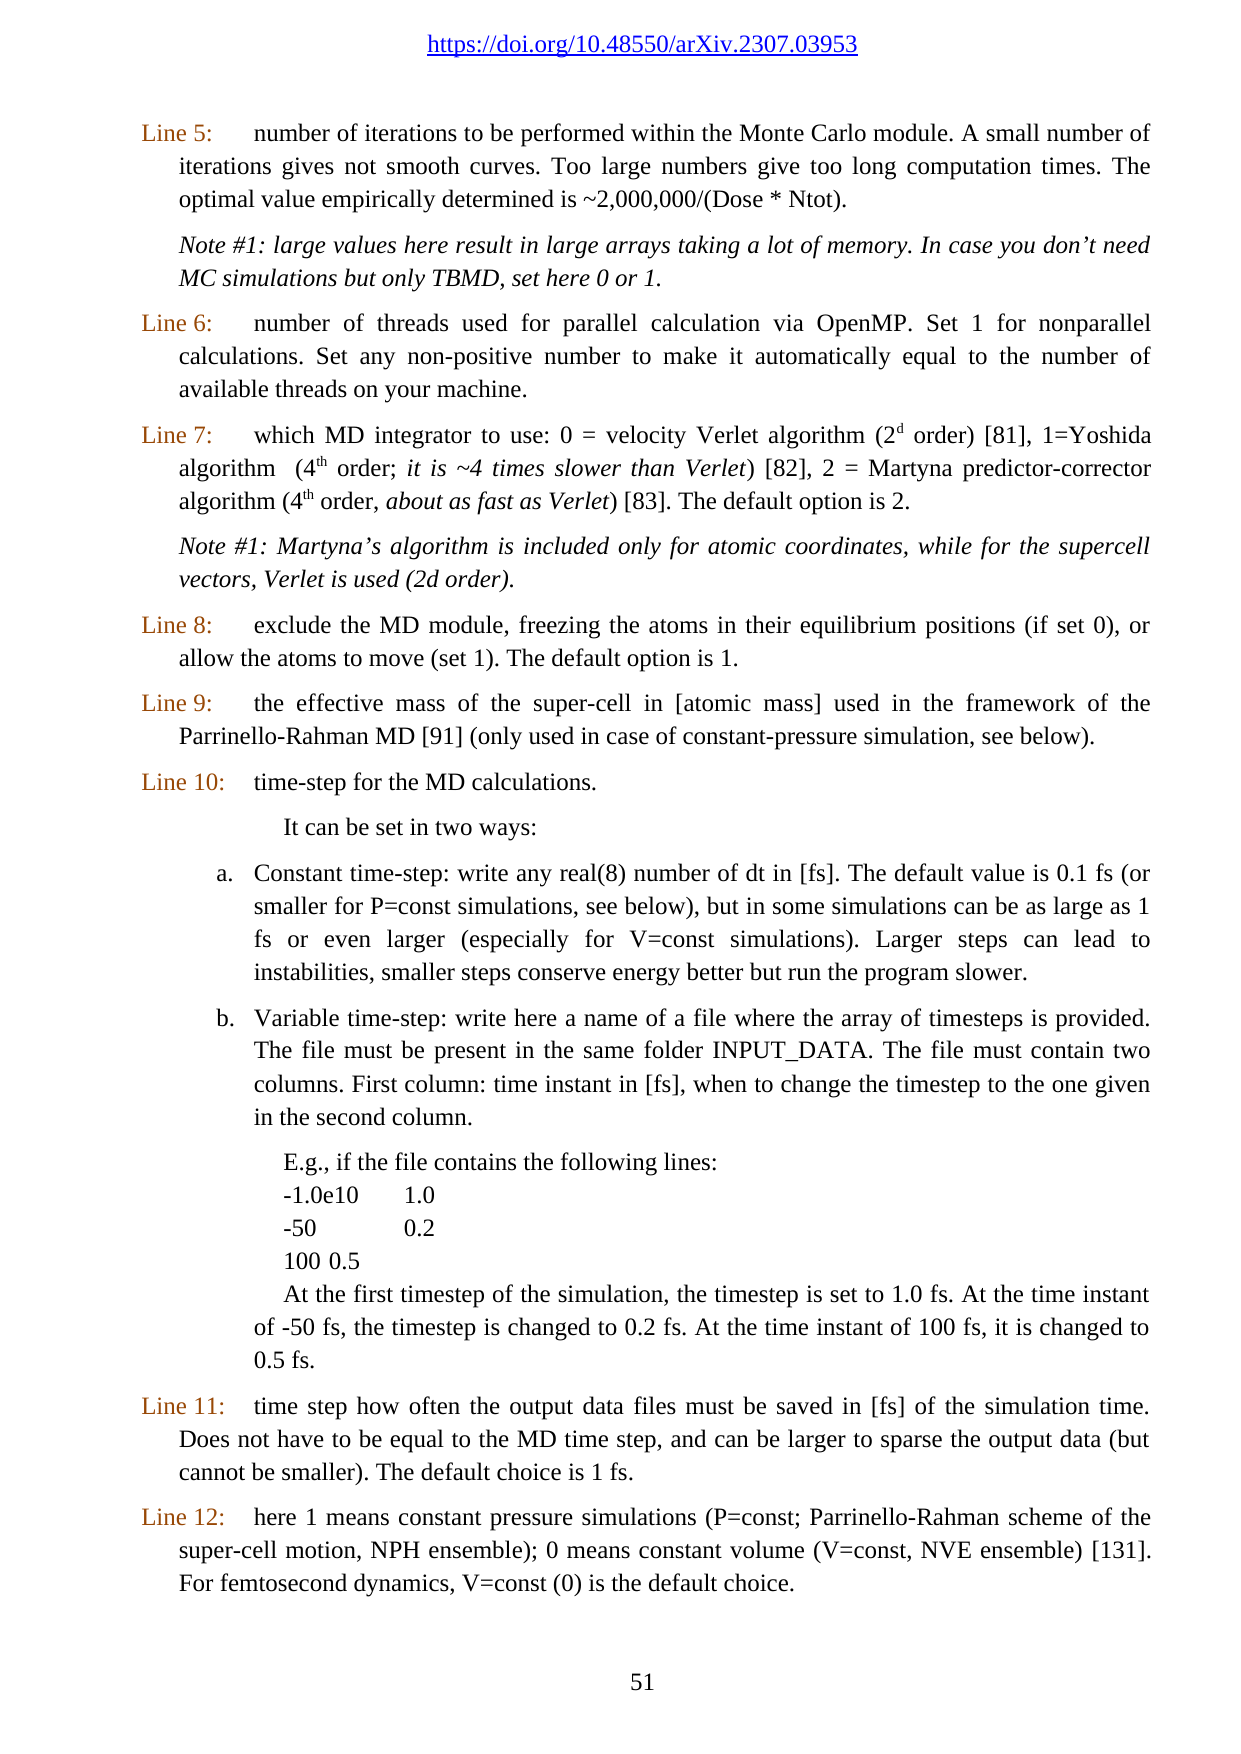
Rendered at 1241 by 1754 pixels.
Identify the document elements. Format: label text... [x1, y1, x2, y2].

list number of threads used for parallel calculation via OpenMP. Set 1 for nonparallel calculations. Set any non-positive number to make it automatically equal to the number of available threads on your machine. [141, 308, 1152, 403]
list time-step for the MD calculations. [141, 767, 1152, 796]
list which MD integrator to use: 0 = velocity Verlet algorithm (2d order) [81], 1=Yoshida algorithm (4th order; it is ~4 times slower than Verlet) [82], 2 = Martyna predictor-corrector algorithm (4th order, about as fast as Verlet) [83]. The default option is 2. [141, 420, 1152, 514]
text 100 0.5 [253, 1246, 1152, 1275]
text At the first timestep of the simulation, the timestep is set to 1.0 fs. At the time instant of -50 fs, the timestep is changed to 0.2 fs. At the time instant of 100 fs, it is changed to 0.5 fs. [253, 1279, 1152, 1374]
text -50 0.2 [253, 1213, 1152, 1242]
list Constant time-step: write any real(8) number of dt in [fs]. The default value is 0.1 fs (or smaller for P=const simulations, see below), but in some simulations can be as large as 1 fs or even larger (especially for V=const simulations). Larger steps can lead to instabilities, smaller steps conserve energy better but run the program slower. [216, 858, 1152, 986]
text Note #1: large values here result in large arrays taking a lot of memory. In case you don’t need MC simulations but only TBMD, set here 0 or 1. [178, 230, 1152, 291]
text Note #1: Martyna’s algorithm is included only for atomic coordinates, while for the supercell vectors, Verlet is used (2d order). [178, 531, 1152, 593]
text -1.0e10 1.0 [253, 1180, 1152, 1209]
text It can be set in two ways: [253, 812, 1152, 841]
list Variable time-step: write here a name of a file where the array of timesteps is provided. The file must be present in the same folder INPUT_DATA. The file must contain two columns. First column: time instant in [fs], when to change the timestep to the one given in the second column. [216, 1003, 1152, 1130]
list here 1 means constant pressure simulations (P=const; Parrinello-Rahman scheme of the super-cell motion, NPH ensemble); 0 means constant volume (V=const, NVE ensemble) [131]. For femtosecond dynamics, V=const (0) is the default choice. [141, 1502, 1152, 1597]
text E.g., if the file contains the following lines: [253, 1147, 1152, 1176]
list time step how often the output data files must be saved in [fs] of the simulation time. Does not have to be equal to the MD time step, and can be larger to sparse the output data (but cannot be smaller). The default choice is 1 fs. [141, 1391, 1152, 1486]
list exclude the MD module, freezing the atoms in their equilibrium positions (if set 0), or allow the atoms to move (set 1). The default option is 1. [141, 610, 1152, 672]
list the effective mass of the super-cell in [atomic mass] used in the framework of the Parrinello-Rahman MD [91] (only used in case of constant-pressure simulation, see below). [141, 688, 1152, 750]
list number of iterations to be performed within the Monte Carlo module. A small number of iterations gives not smooth curves. Too large numbers give too long computation times. The optimal value empirically determined is ~2,000,000/(Dose * Ntot). [141, 118, 1152, 213]
